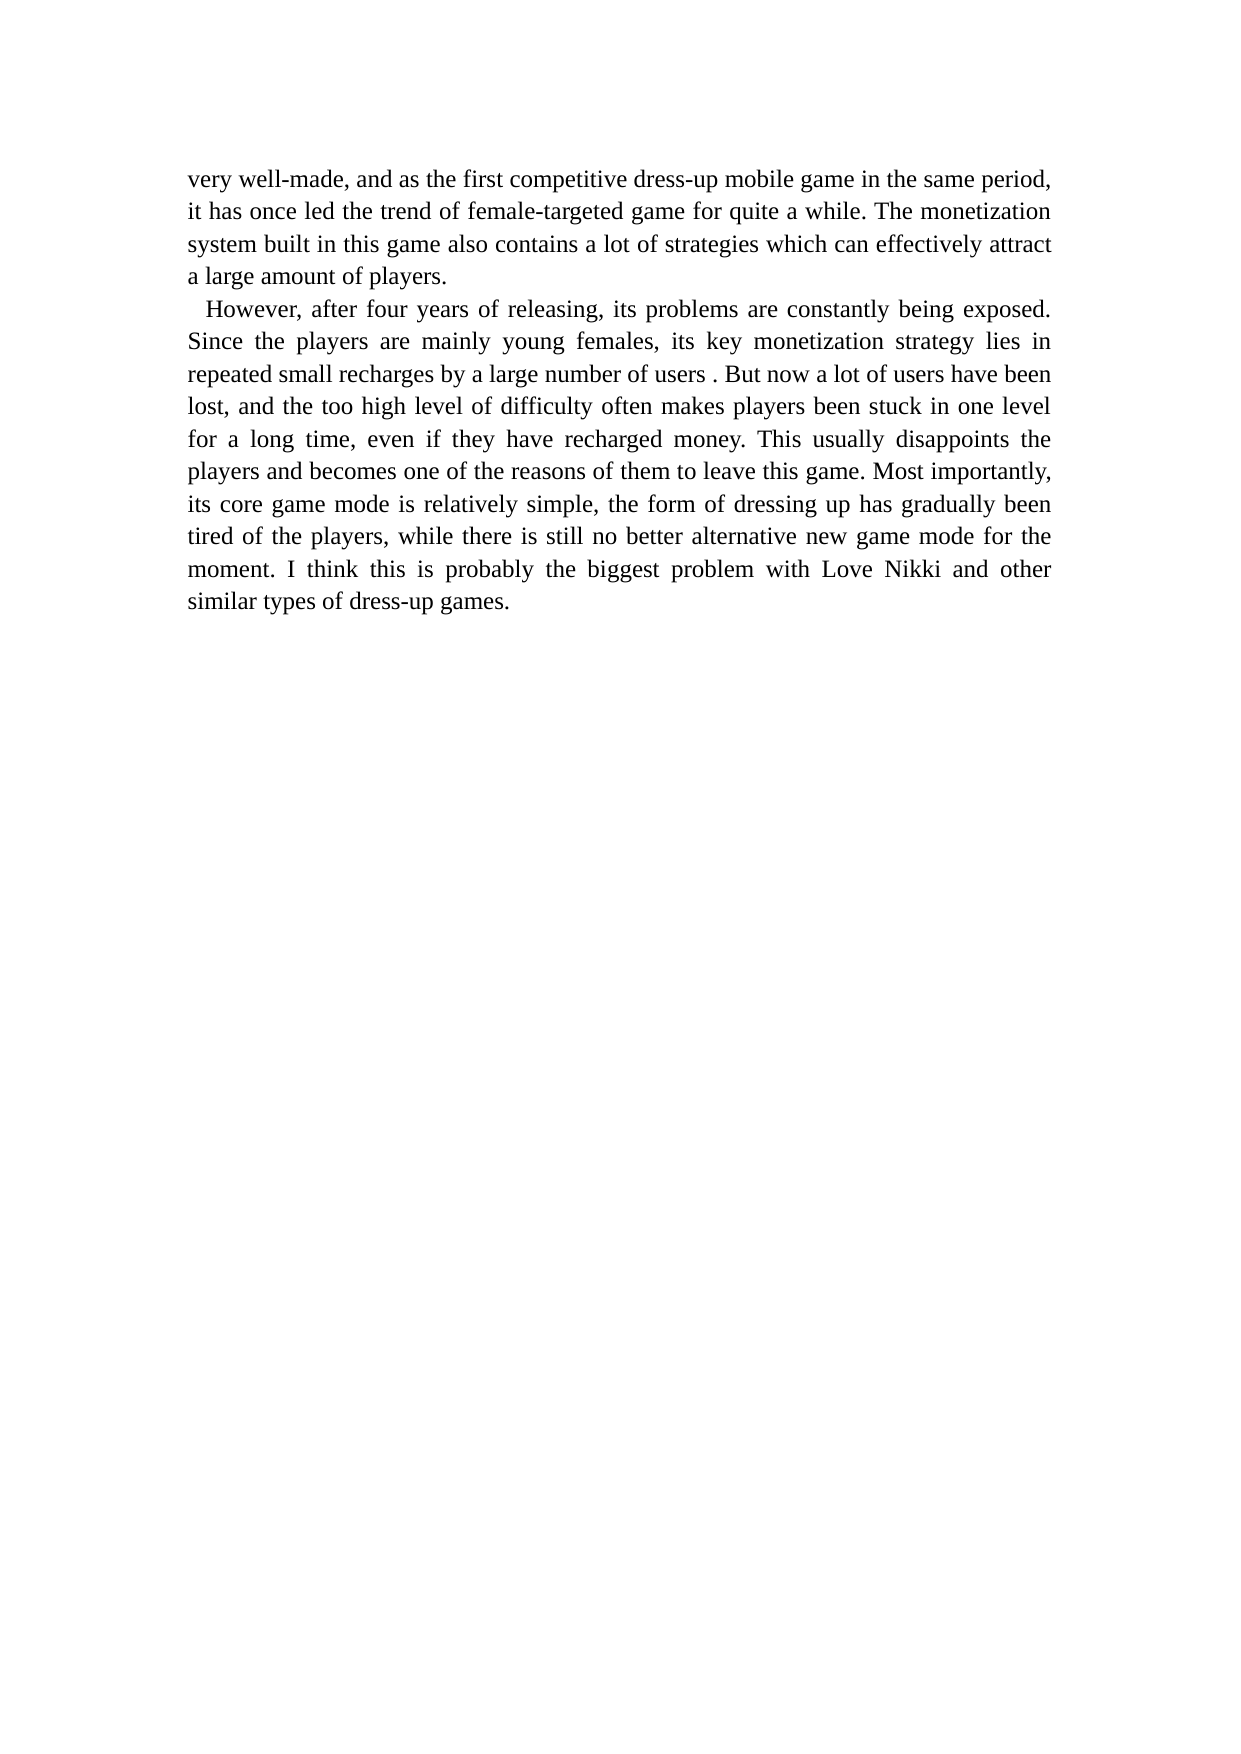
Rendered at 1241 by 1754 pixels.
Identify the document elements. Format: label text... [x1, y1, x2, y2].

text However, after four years of releasing, its problems are constantly being exposed. Since the players are mainly young females, its key monetization strategy lies in repeated small recharges by a large number of users . But now a lot of users have been lost, and the too high level of difficulty often makes players been stuck in one level for a long time, even if they have recharged money. This usually disappoints the players and becomes one of the reasons of them to leave this game. Most importantly, its core game mode is relatively simple, the form of dressing up has gradually been tired of the players, while there is still no better alternative new game mode for the moment. I think this is probably the biggest problem with Love Nikki and other similar types of dress-up games. [187, 292, 1053, 617]
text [187, 162, 1053, 292]
